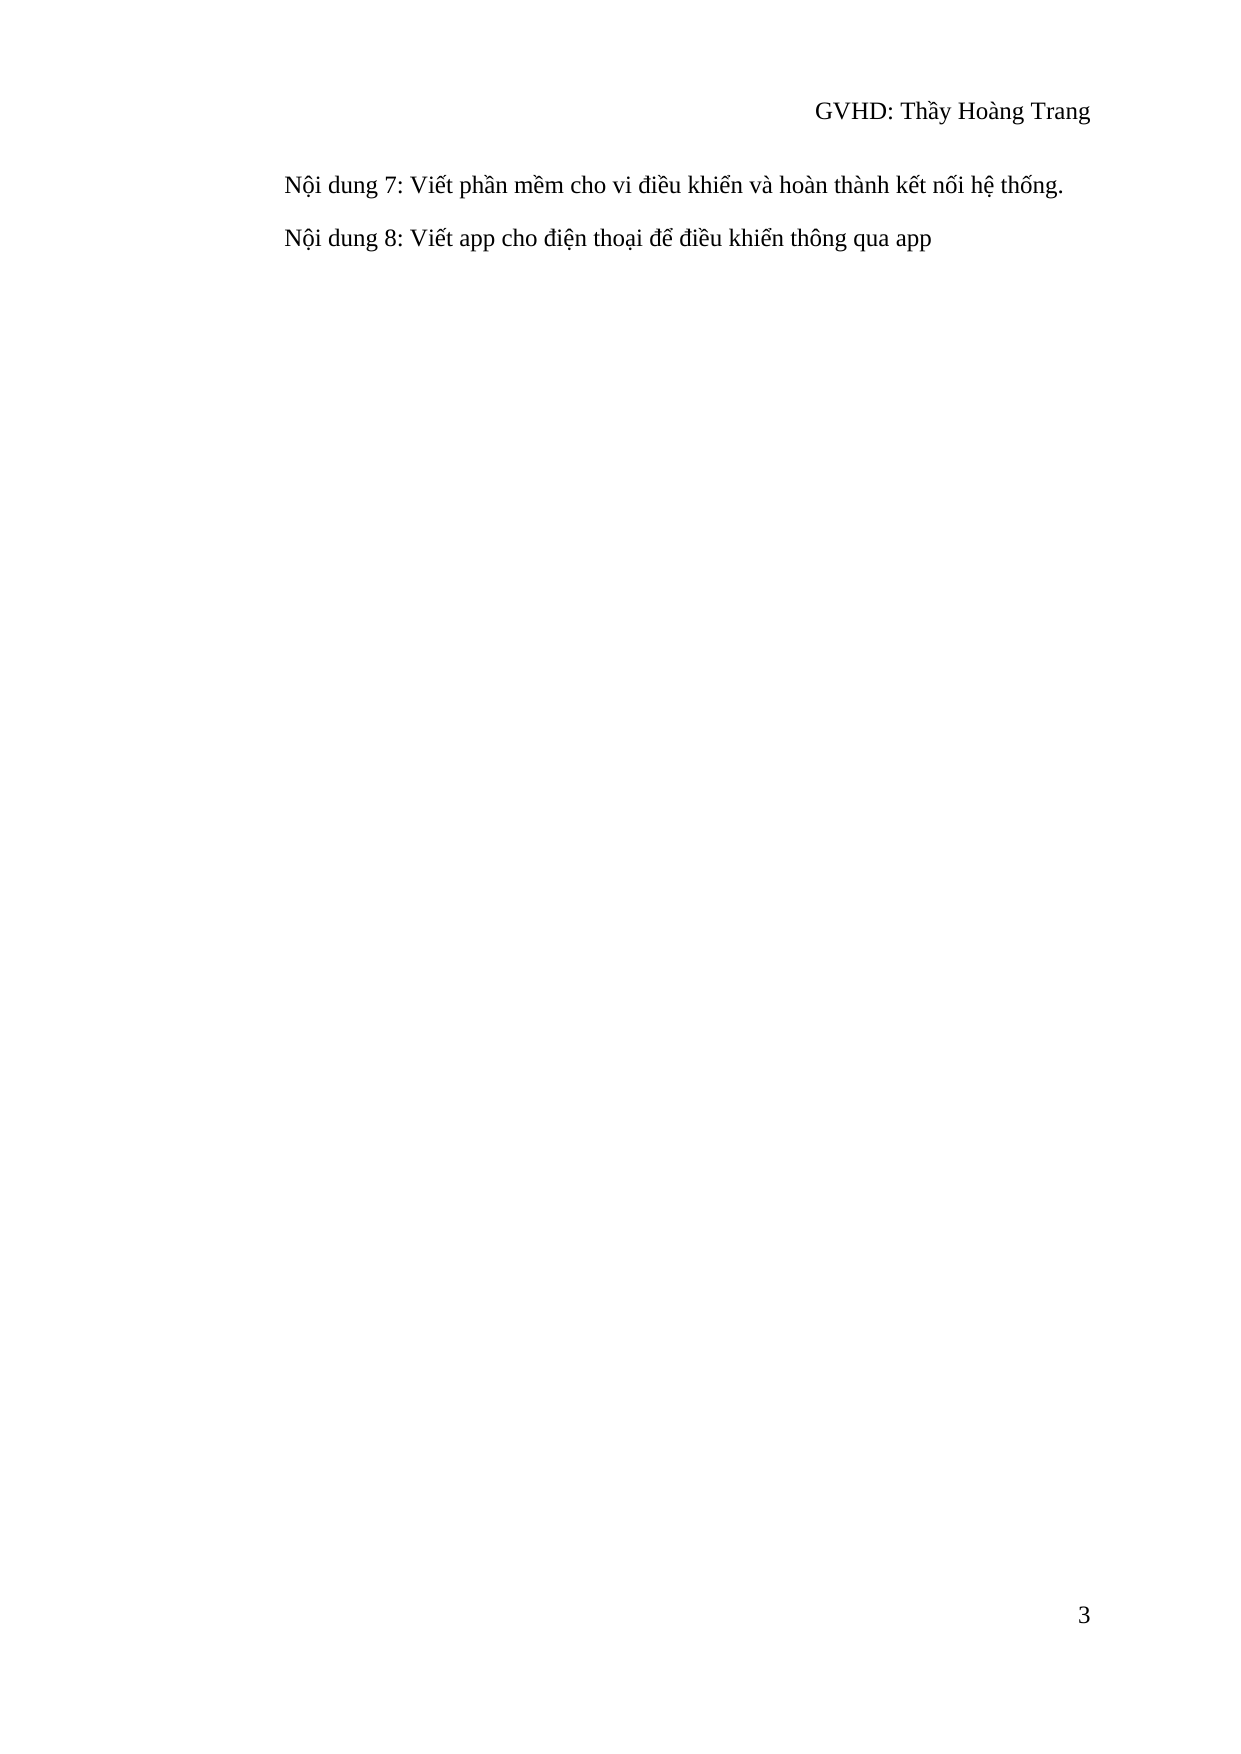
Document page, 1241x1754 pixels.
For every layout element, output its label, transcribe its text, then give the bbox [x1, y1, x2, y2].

text Nội dung 7: Viết phần mềm cho vi điều khiển và hoàn thành kết nối hệ thống. [209, 170, 1090, 199]
text Nội dung 8: Viết app cho điện thoại để điều khiển thông qua app [209, 223, 1090, 252]
